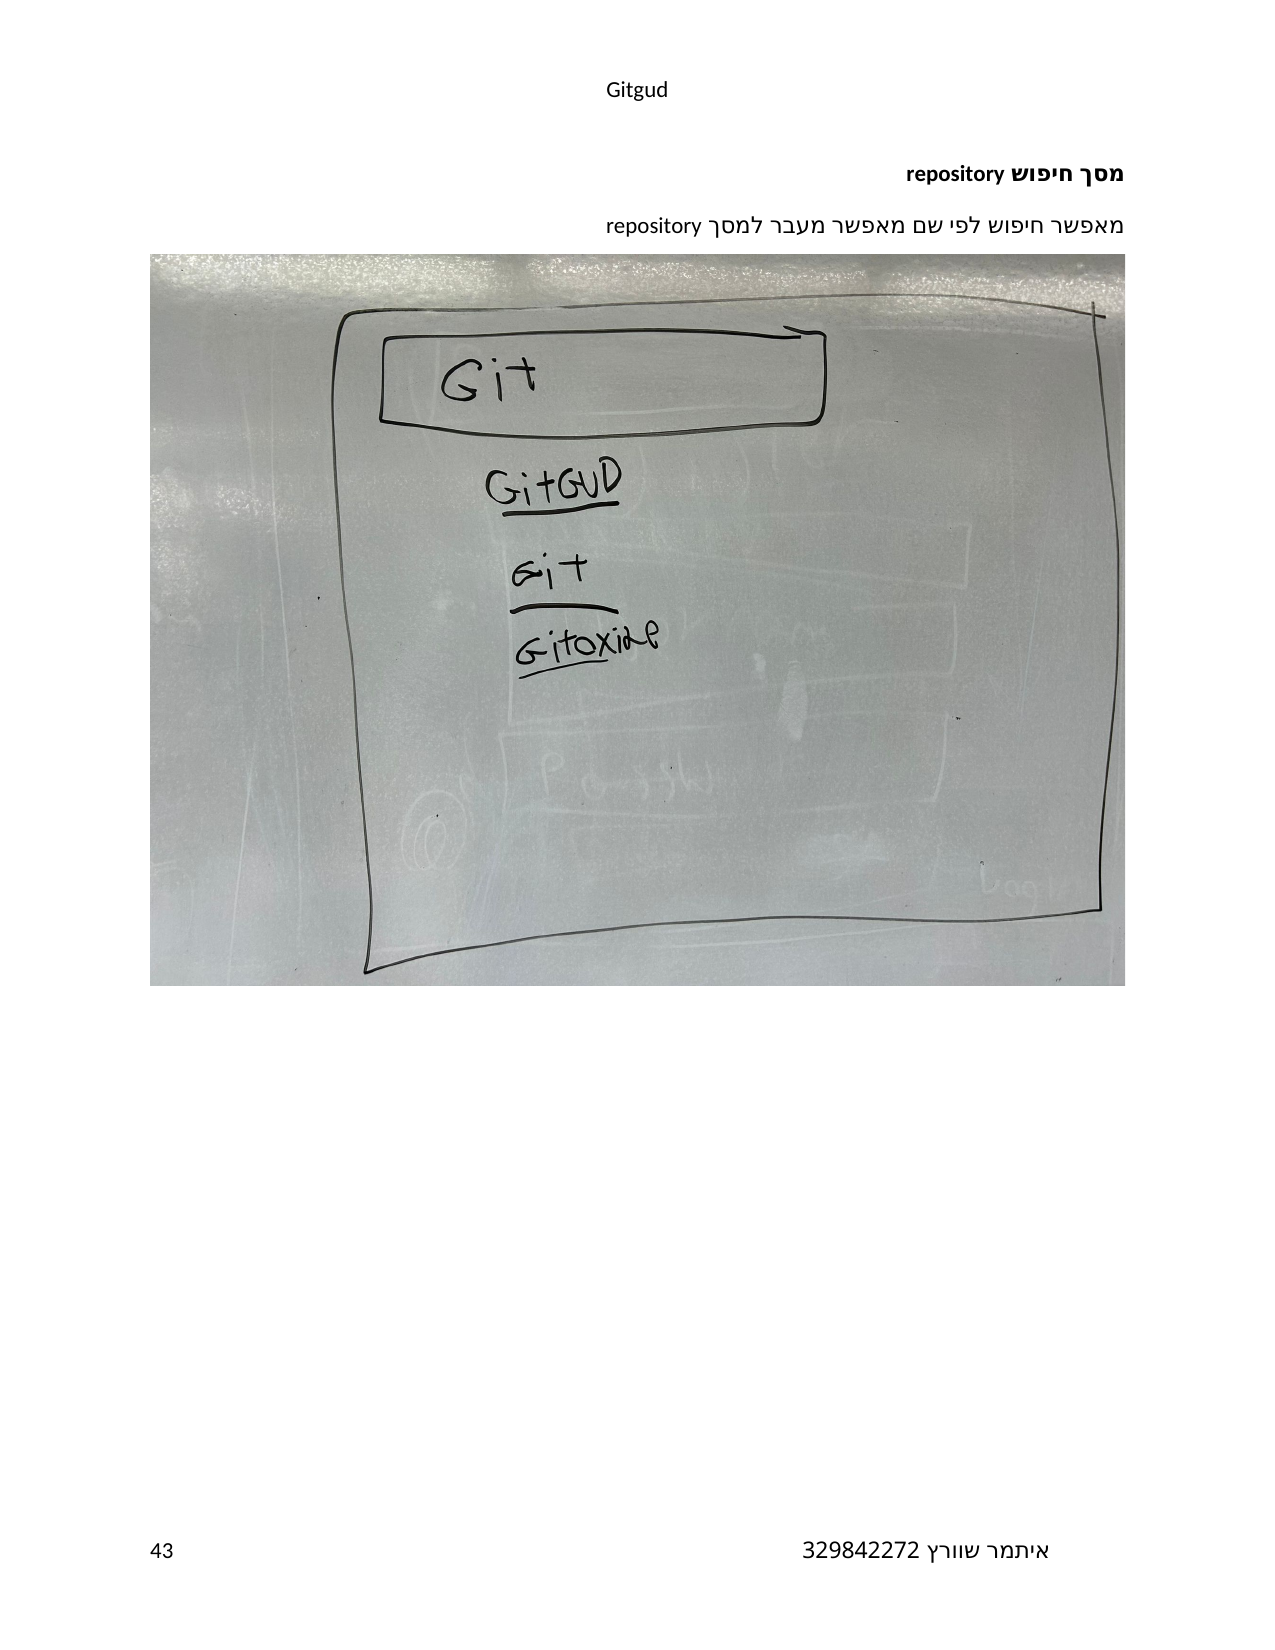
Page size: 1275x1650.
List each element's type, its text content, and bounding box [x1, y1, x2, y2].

text מסך חיפוש repository [150, 150, 1125, 198]
text מאפשר חיפוש לפי שם מאפשר מעבר למסך repository [150, 202, 1125, 251]
picture [150, 254, 1125, 986]
